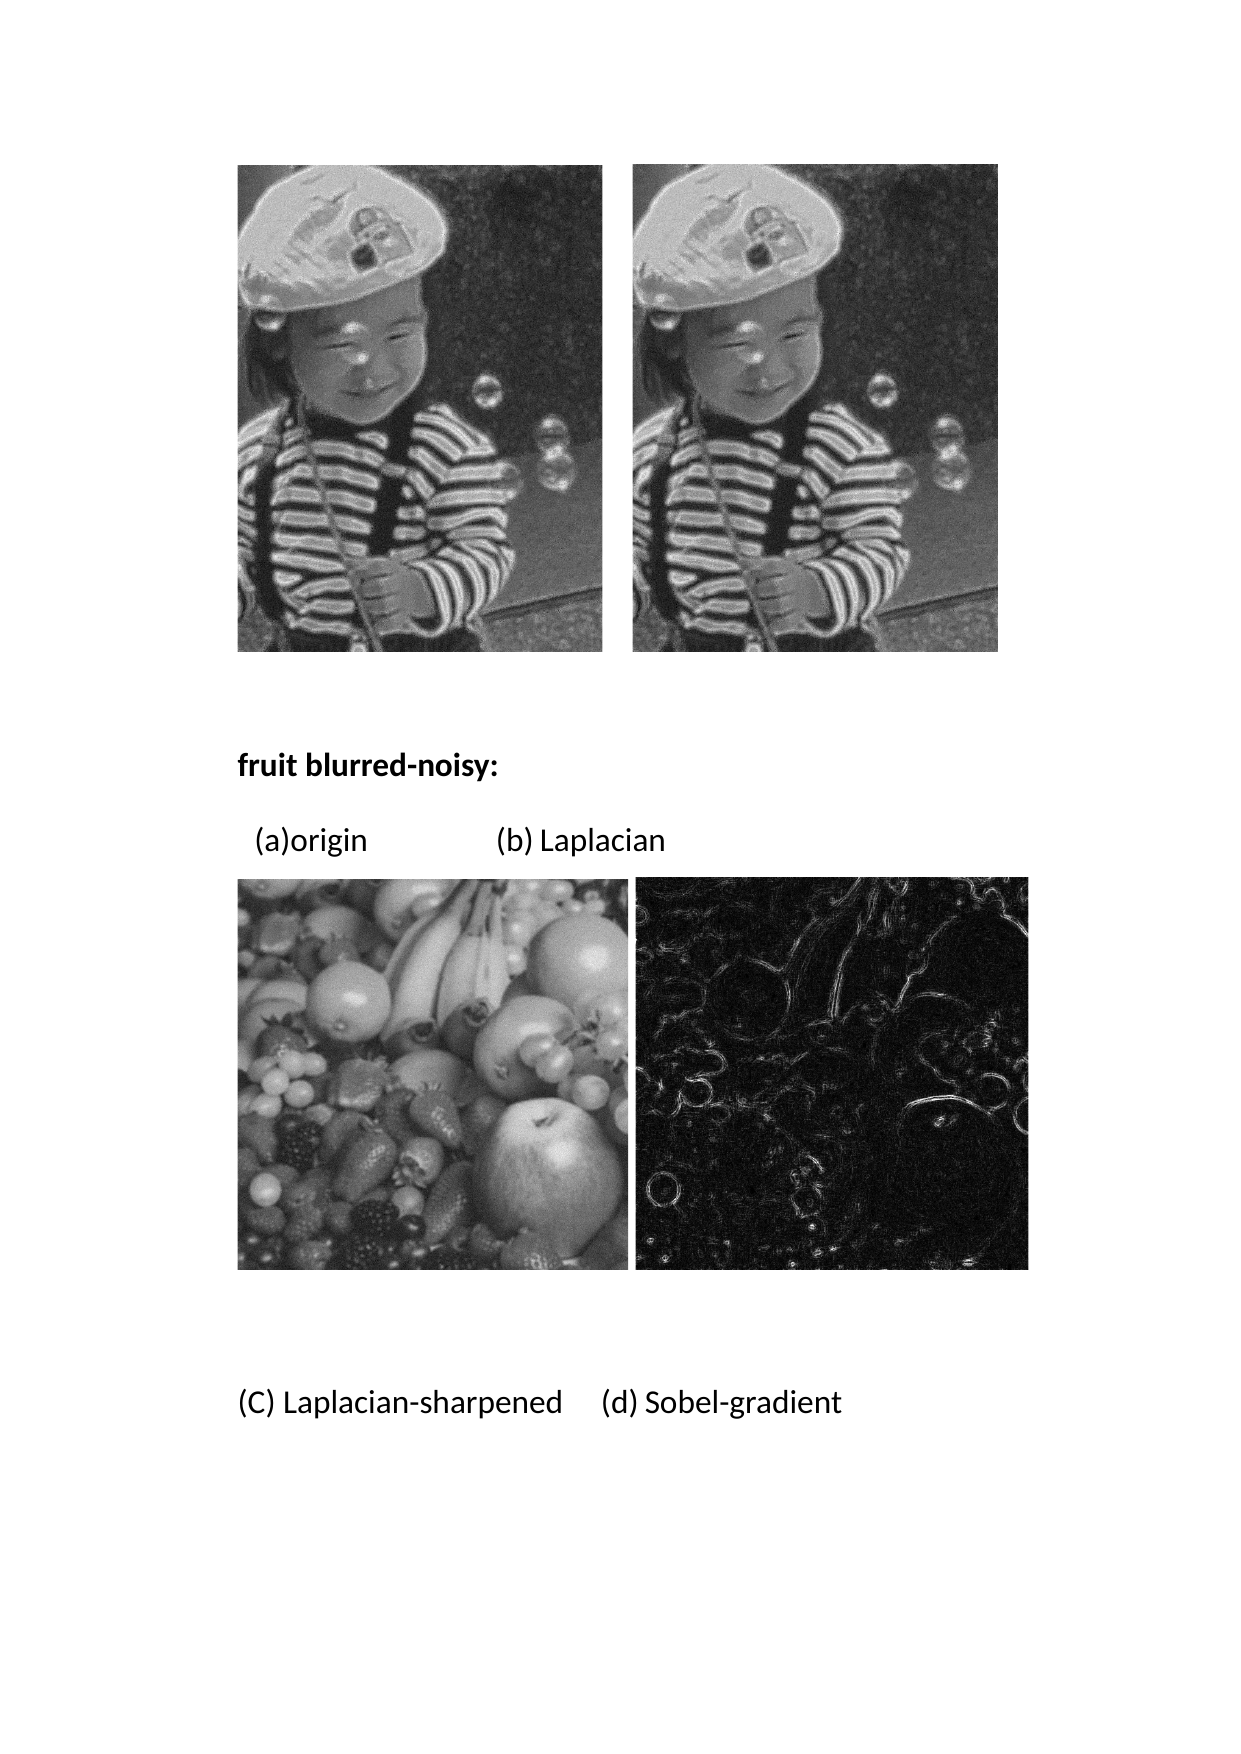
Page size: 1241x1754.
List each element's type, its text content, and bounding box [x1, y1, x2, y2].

list fruit blurred-noisy: [237, 727, 1053, 802]
picture [635, 877, 1029, 1270]
picture [632, 164, 998, 652]
list (C) Laplacian-sharpened (d) Sobel-gradient [237, 1364, 1053, 1439]
picture [237, 165, 603, 652]
text (a)origin (b) Laplacian [187, 802, 1053, 877]
picture [237, 879, 629, 1270]
